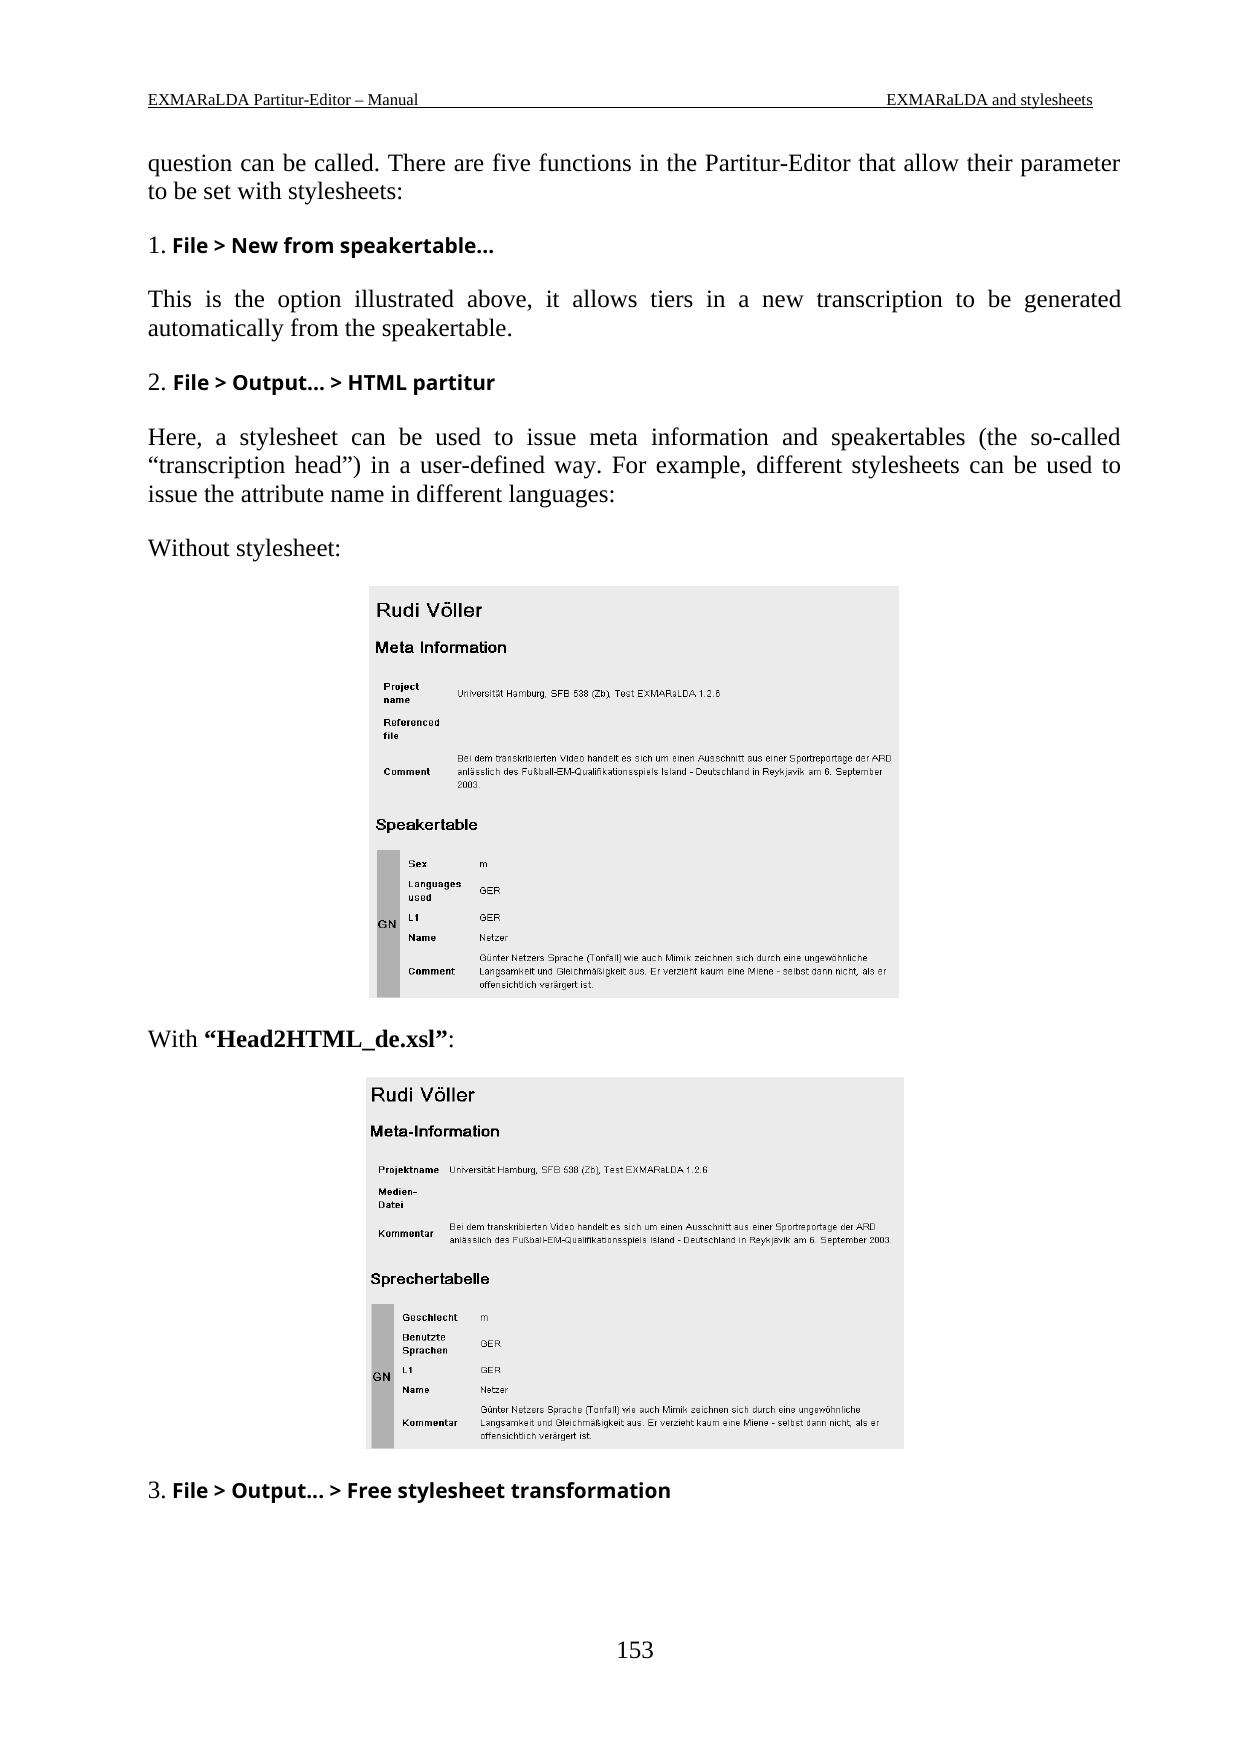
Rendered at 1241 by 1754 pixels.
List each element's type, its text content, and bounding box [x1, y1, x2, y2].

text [148, 148, 1122, 205]
text 1. File > New from speakertable... [148, 230, 1122, 259]
picture [369, 586, 899, 998]
text Without stylesheet: [148, 533, 1122, 562]
text 3. File > Output... > Free stylesheet transformation [148, 1475, 1122, 1504]
picture [366, 1077, 904, 1449]
text With “Head2HTML_de.xsl”: [148, 1024, 1122, 1053]
text This is the option illustrated above, it allows tiers in a new transcription to be generated automatically from the speakertable. [148, 284, 1122, 342]
text Here, a stylesheet can be used to issue meta information and speakertables (the so-called “transcription head”) in a user-defined way. For example, different stylesheets can be used to issue the attribute name in different languages: [148, 422, 1122, 508]
text 2. File > Output... > HTML partitur [148, 367, 1122, 397]
